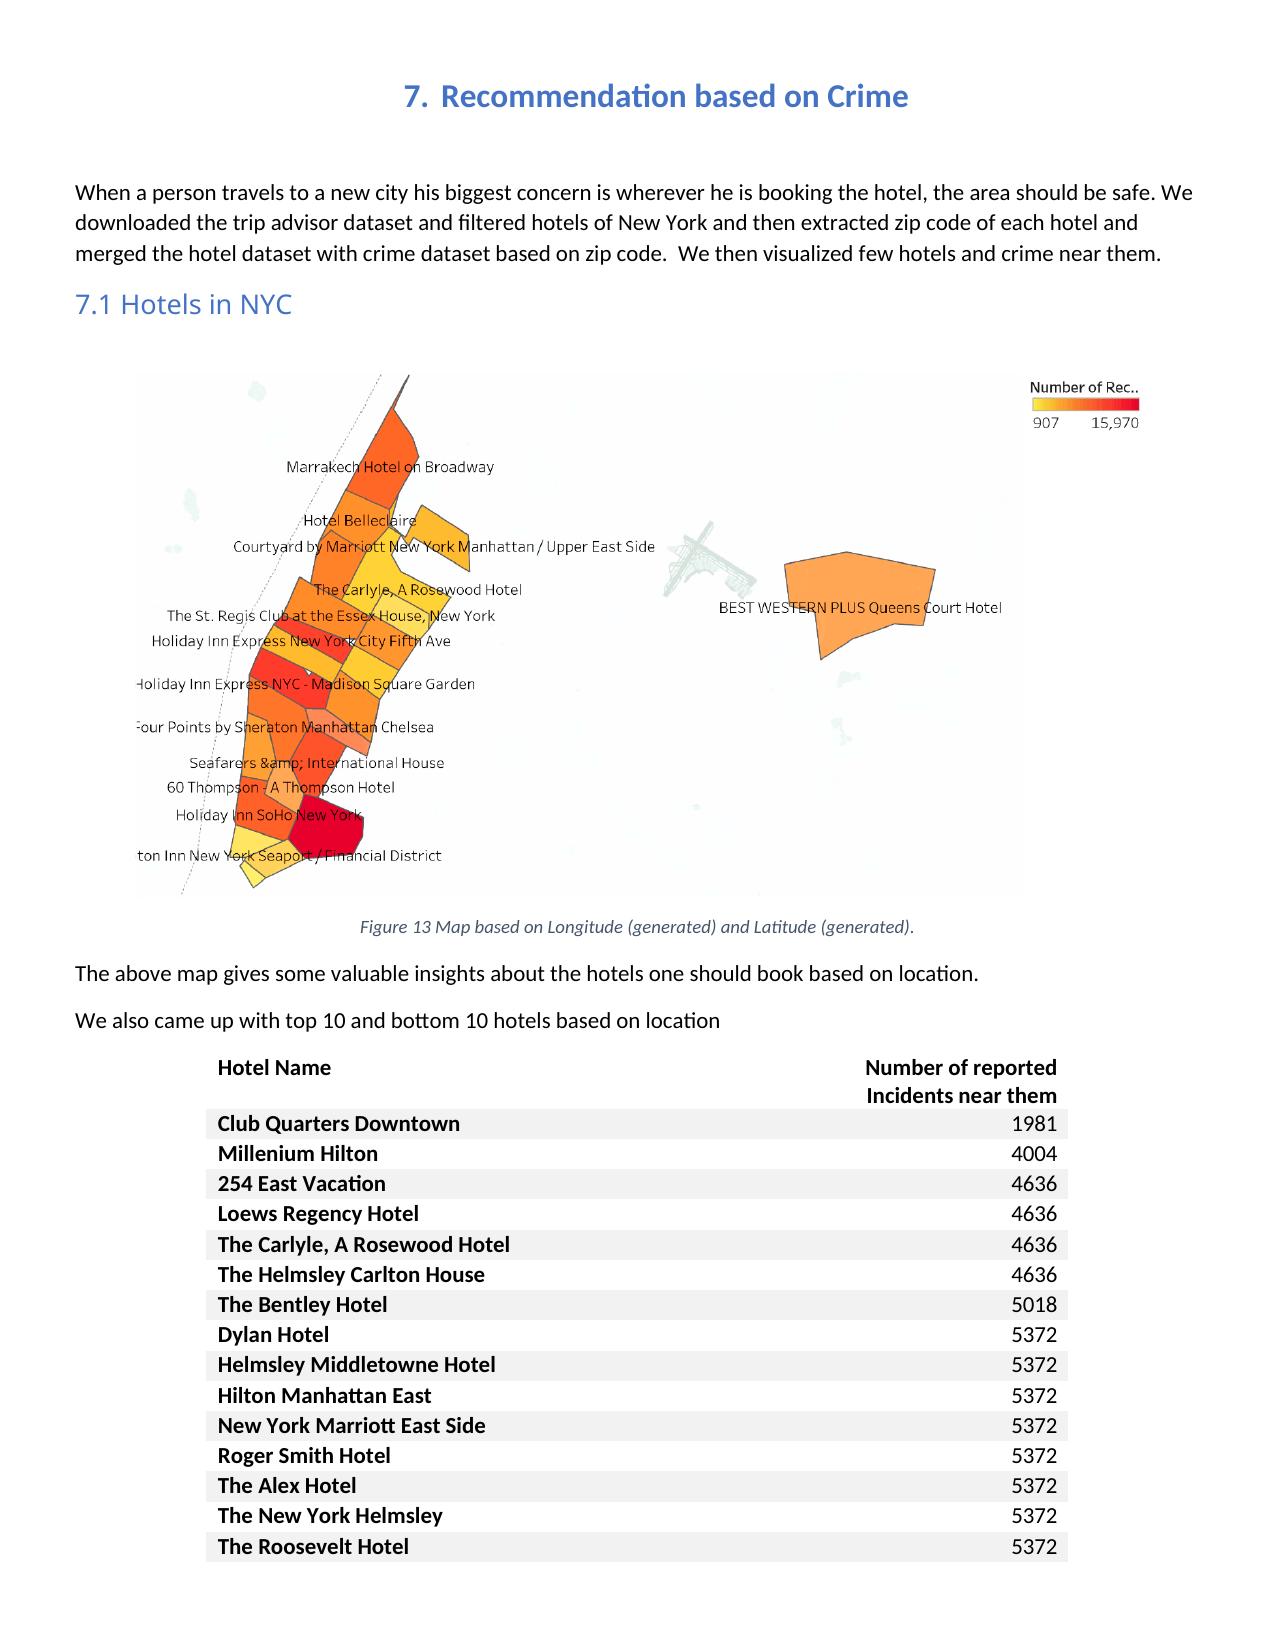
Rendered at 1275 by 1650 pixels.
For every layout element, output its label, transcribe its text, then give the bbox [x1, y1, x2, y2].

table_cell New York Marriott East Side [206, 1411, 813, 1441]
table_cell Dylan Hotel [206, 1320, 813, 1351]
subtitle Recommendation based on Crime [112, 75, 1200, 116]
table_cell Millenium Hilton [206, 1139, 813, 1169]
table_cell 5372 [813, 1471, 1068, 1502]
table_cell 5372 [813, 1532, 1068, 1562]
subtitle 7.1 Hotels in NYC [75, 286, 1200, 322]
table_cell 5018 [813, 1290, 1068, 1320]
table_cell 4636 [813, 1200, 1068, 1230]
table_cell 5372 [813, 1351, 1068, 1381]
text When a person travels to a new city his biggest concern is wherever he is booking the hotel, the area should be safe. We downloaded the trip advisor dataset and filtered hotels of New York and then extracted zip code of each hotel and merged the hotel dataset with crime dataset based on zip code. We then visualized few hotels and crime near them. [75, 178, 1200, 267]
table_cell 5372 [813, 1441, 1068, 1471]
table_cell The Carlyle, A Rosewood Hotel [206, 1230, 813, 1260]
table_cell 5372 [813, 1411, 1068, 1441]
table_cell Loews Regency Hotel [206, 1200, 813, 1230]
table_cell 254 East Vacation [206, 1169, 813, 1199]
table_cell Club Quarters Downtown [206, 1109, 813, 1139]
text The above map gives some valuable insights about the hotels one should book based on location. [75, 959, 1200, 987]
text We also came up with top 10 and bottom 10 hotels based on location [75, 1006, 1200, 1034]
table_cell The Helmsley Carlton House [206, 1260, 813, 1290]
table_cell The Bentley Hotel [206, 1290, 813, 1320]
table_cell 4004 [813, 1139, 1068, 1169]
table_header Hotel Name [206, 1053, 813, 1109]
table_cell 4636 [813, 1230, 1068, 1260]
table_cell 4636 [813, 1260, 1068, 1290]
table_cell The Alex Hotel [206, 1471, 813, 1502]
table_cell Roger Smith Hotel [206, 1441, 813, 1471]
table_cell The Roosevelt Hotel [206, 1532, 813, 1562]
table_cell 4636 [813, 1169, 1068, 1199]
table_cell 5372 [813, 1320, 1068, 1351]
table_cell 1981 [813, 1109, 1068, 1139]
table_cell Hilton Manhattan East [206, 1381, 813, 1411]
table_cell The New York Helmsley [206, 1502, 813, 1532]
table_header Number of reported Incidents near them [813, 1053, 1068, 1109]
table_cell Helmsley Middletowne Hotel [206, 1351, 813, 1381]
table_cell 5372 [813, 1381, 1068, 1411]
picture [135, 372, 1140, 897]
text Figure 13 Map based on Longitude (generated) and Latitude (generated). [75, 915, 1200, 938]
table_cell 5372 [813, 1502, 1068, 1532]
